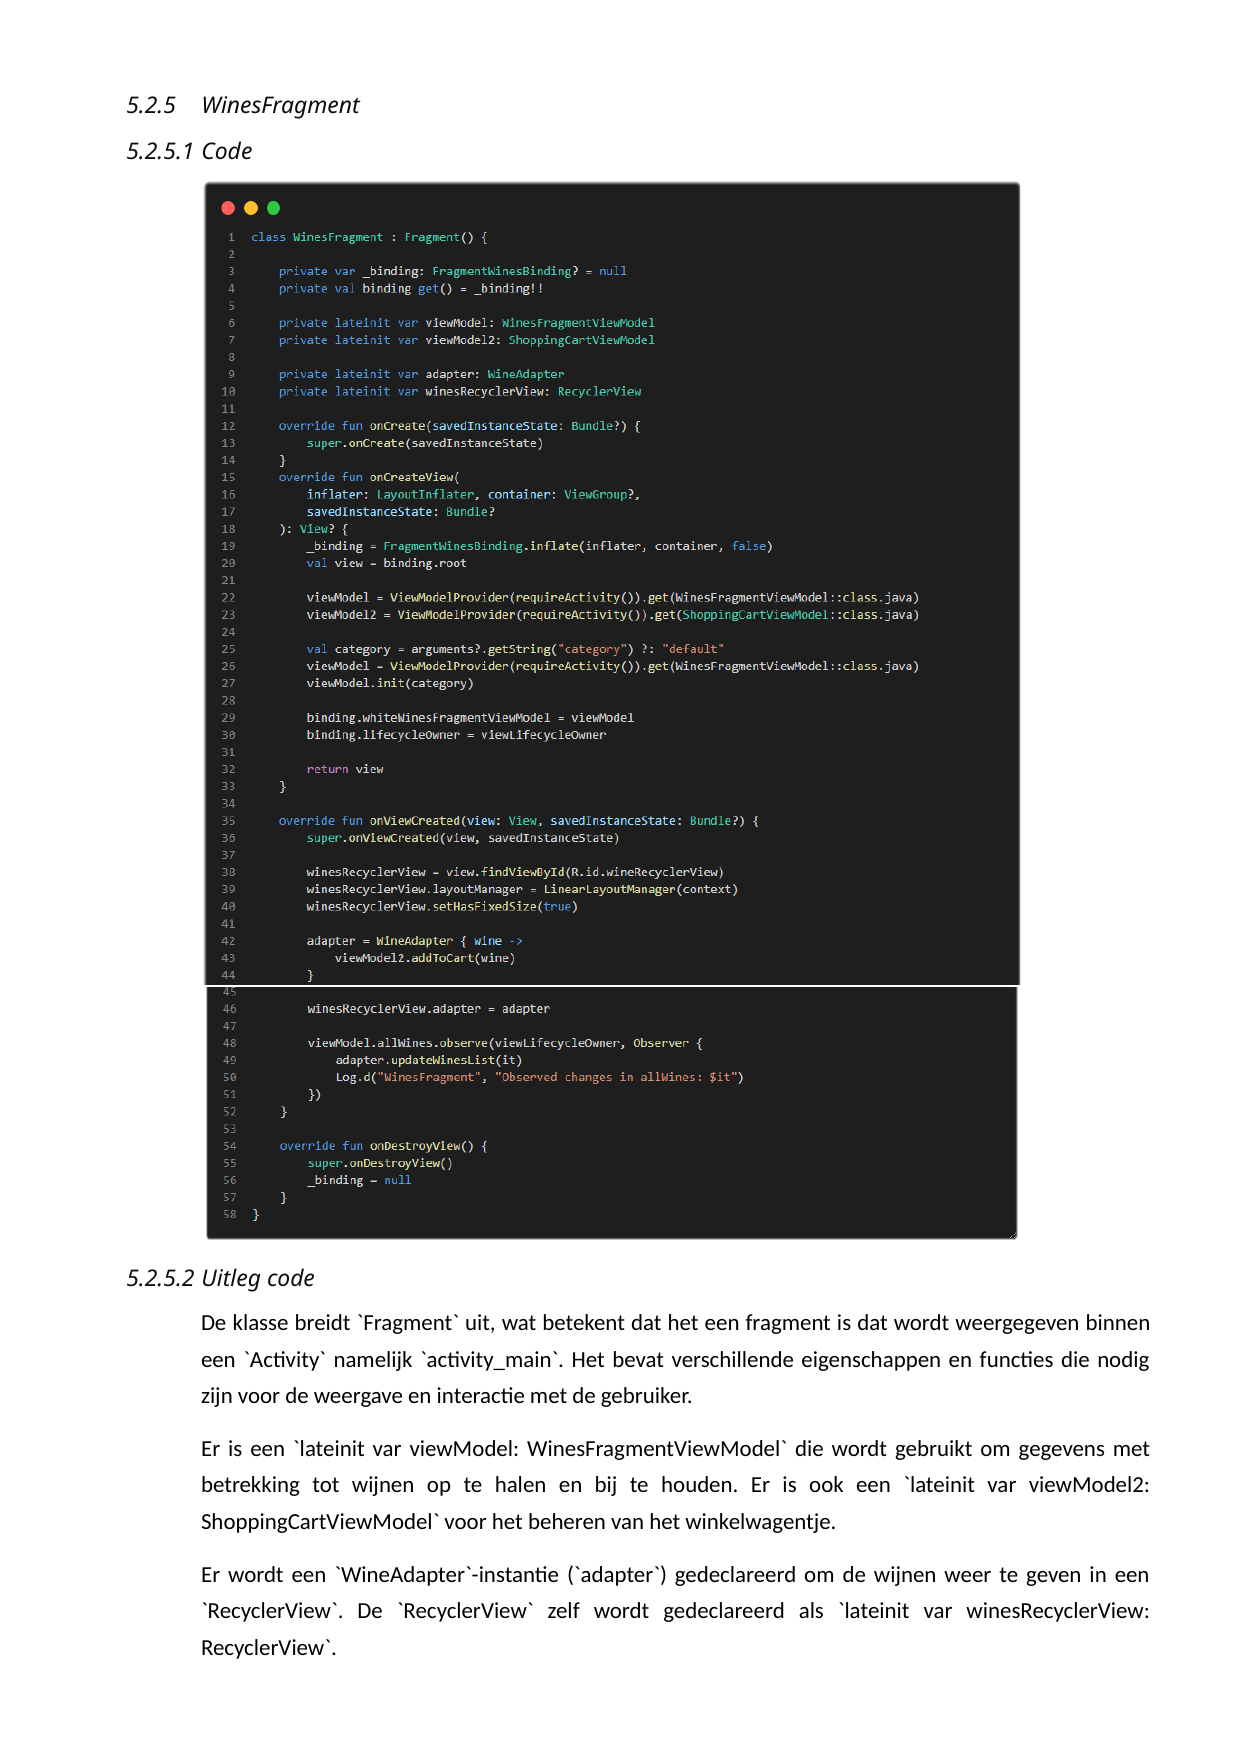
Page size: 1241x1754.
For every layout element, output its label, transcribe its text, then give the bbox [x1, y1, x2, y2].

subtitle Code [126, 135, 1152, 166]
text Er is een `lateinit var viewModel: WinesFragmentViewModel` die wordt gebruikt om gegevens met betrekking tot wijnen op te halen en bij te houden. Er is ook een `lateinit var viewModel2: ShoppingCartViewModel` voor het beheren van het winkelwagentje. [201, 1434, 1152, 1535]
picture [201, 181, 1021, 985]
text De klasse breidt `Fragment` uit, wat betekent dat het een fragment is dat wordt weergegeven binnen een `Activity` namelijk `activity_main`. Het bevat verschillende eigenschappen en functies die nodig zijn voor de weergave en interactie met de gebruiker. [201, 1308, 1152, 1409]
text Er wordt een `WineAdapter`-instantie (`adapter`) gedeclareerd om de wijnen weer te geven in een `RecyclerView`. De `RecyclerView` zelf wordt gedeclareerd als `lateinit var winesRecyclerView: RecyclerView`. [201, 1560, 1152, 1661]
picture [201, 987, 1020, 1244]
subtitle WinesFragment [126, 89, 1152, 120]
subtitle Uitleg code [126, 1262, 1152, 1293]
